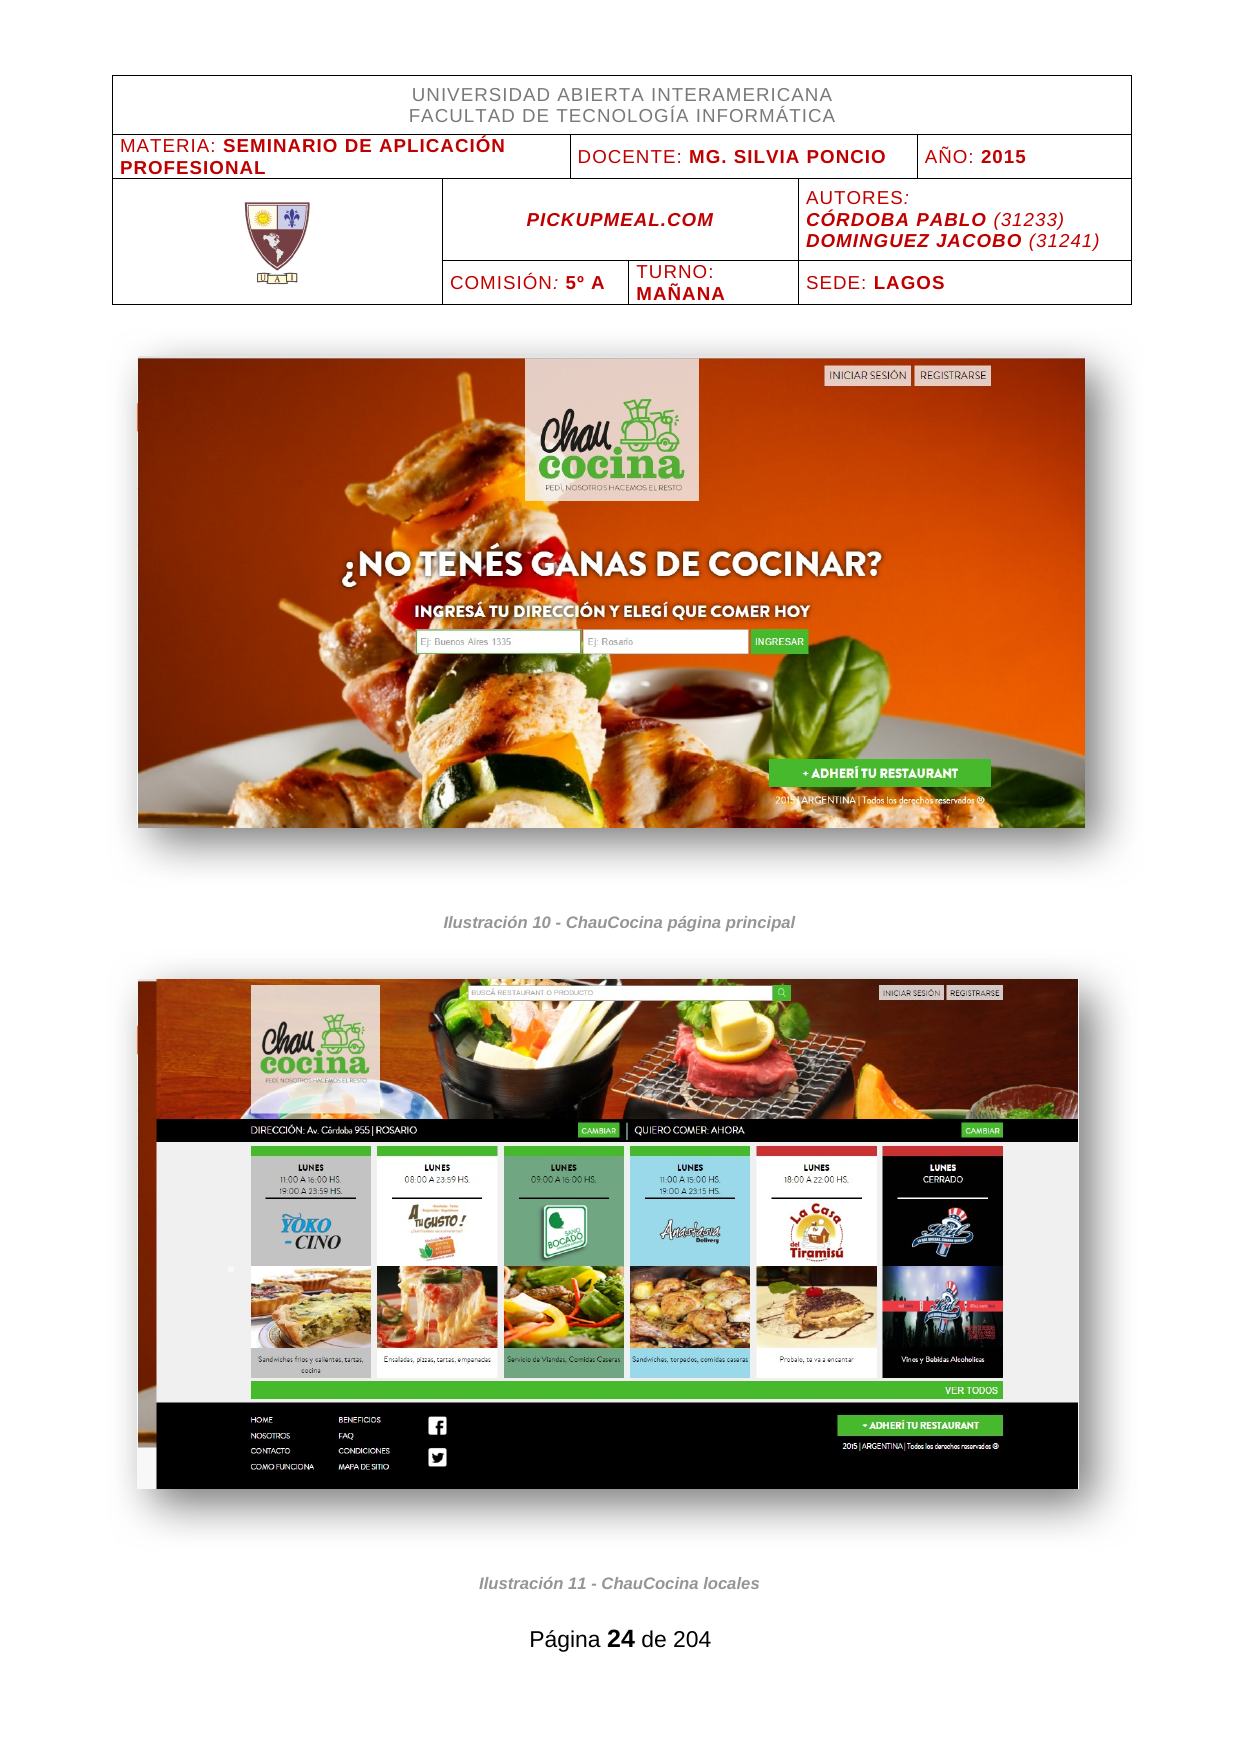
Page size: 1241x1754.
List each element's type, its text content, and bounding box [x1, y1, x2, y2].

picture [230, 196, 325, 287]
picture [137, 356, 1085, 828]
picture [137, 979, 1079, 1489]
text Ilustración 10 - ChauCocina página principal [112, 913, 1128, 932]
text Ilustración 11 - ChauCocina locales [112, 1574, 1128, 1593]
